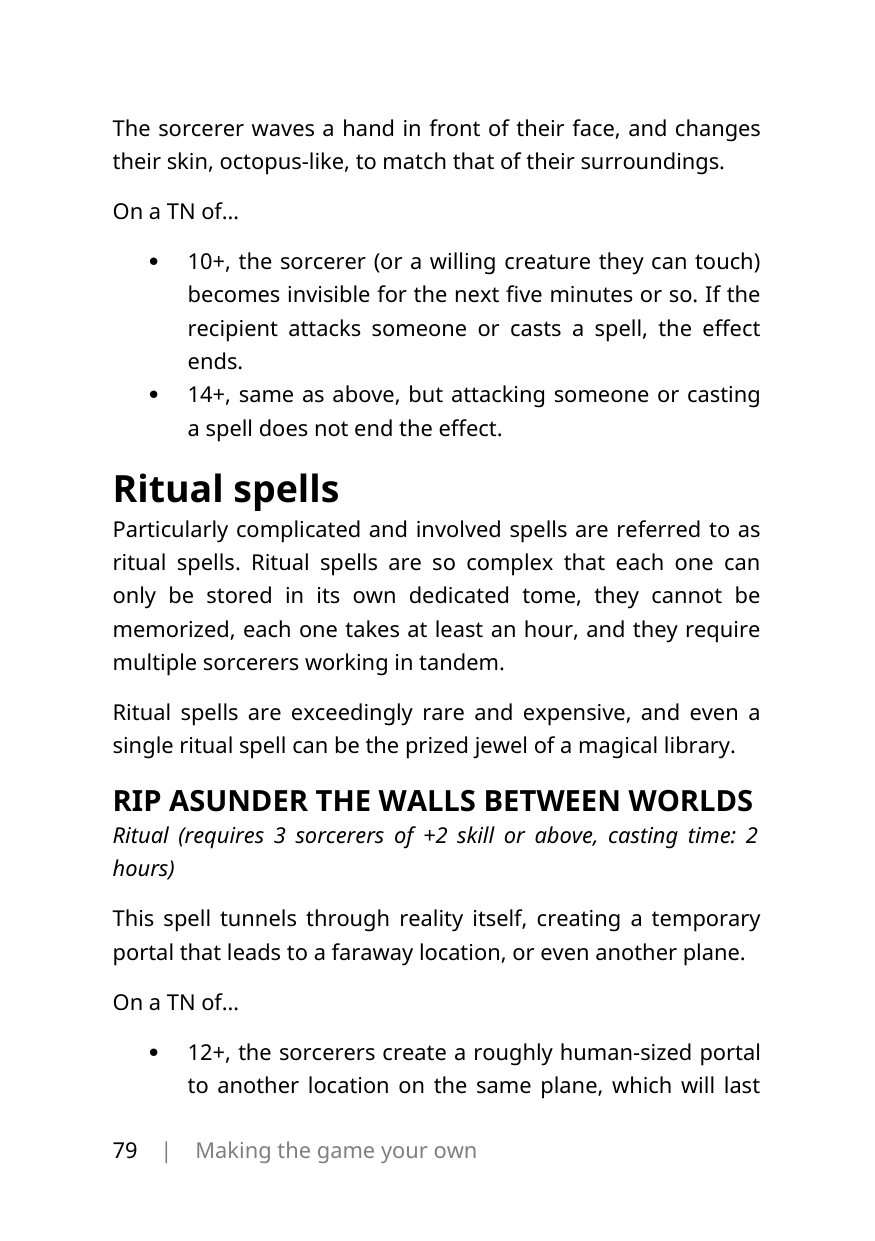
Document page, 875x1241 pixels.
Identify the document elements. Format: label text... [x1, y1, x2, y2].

list 14+, same as above, but attacking someone or casting a spell does not end the effect. [150, 379, 762, 442]
list 10+, the sorcerer (or a willing creature they can touch) becomes invisible for the next five minutes or so. If the recipient attacks someone or casts a spell, the effect ends. [150, 246, 762, 376]
text On a TN of… [112, 987, 762, 1016]
subtitle Rip Asunder the Walls Between Worlds [112, 780, 762, 820]
text Particularly complicated and involved spells are referred to as ritual spells. Ritual spells are so complex that each one can only be stored in its own dedicated tome, they cannot be memorized, each one takes at least an hour, and they require multiple sorcerers working in tandem. [112, 513, 762, 677]
text On a TN of… [112, 196, 762, 226]
text Ritual spells are exceedingly rare and expensive, and even a single ritual spell can be the prized jewel of a magical library. [112, 697, 762, 760]
text This spell tunnels through reality itself, creating a temporary portal that leads to a faraway location, or even another plane. [112, 903, 762, 966]
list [150, 1037, 762, 1100]
subtitle Ritual spells [112, 462, 762, 513]
text Ritual (requires 3 sorcerers of +2 skill or above, casting time: 2 hours) [112, 820, 762, 883]
text The sorcerer waves a hand in front of their face, and changes their skin, octopus-like, to match that of their surroundings. [112, 112, 762, 176]
